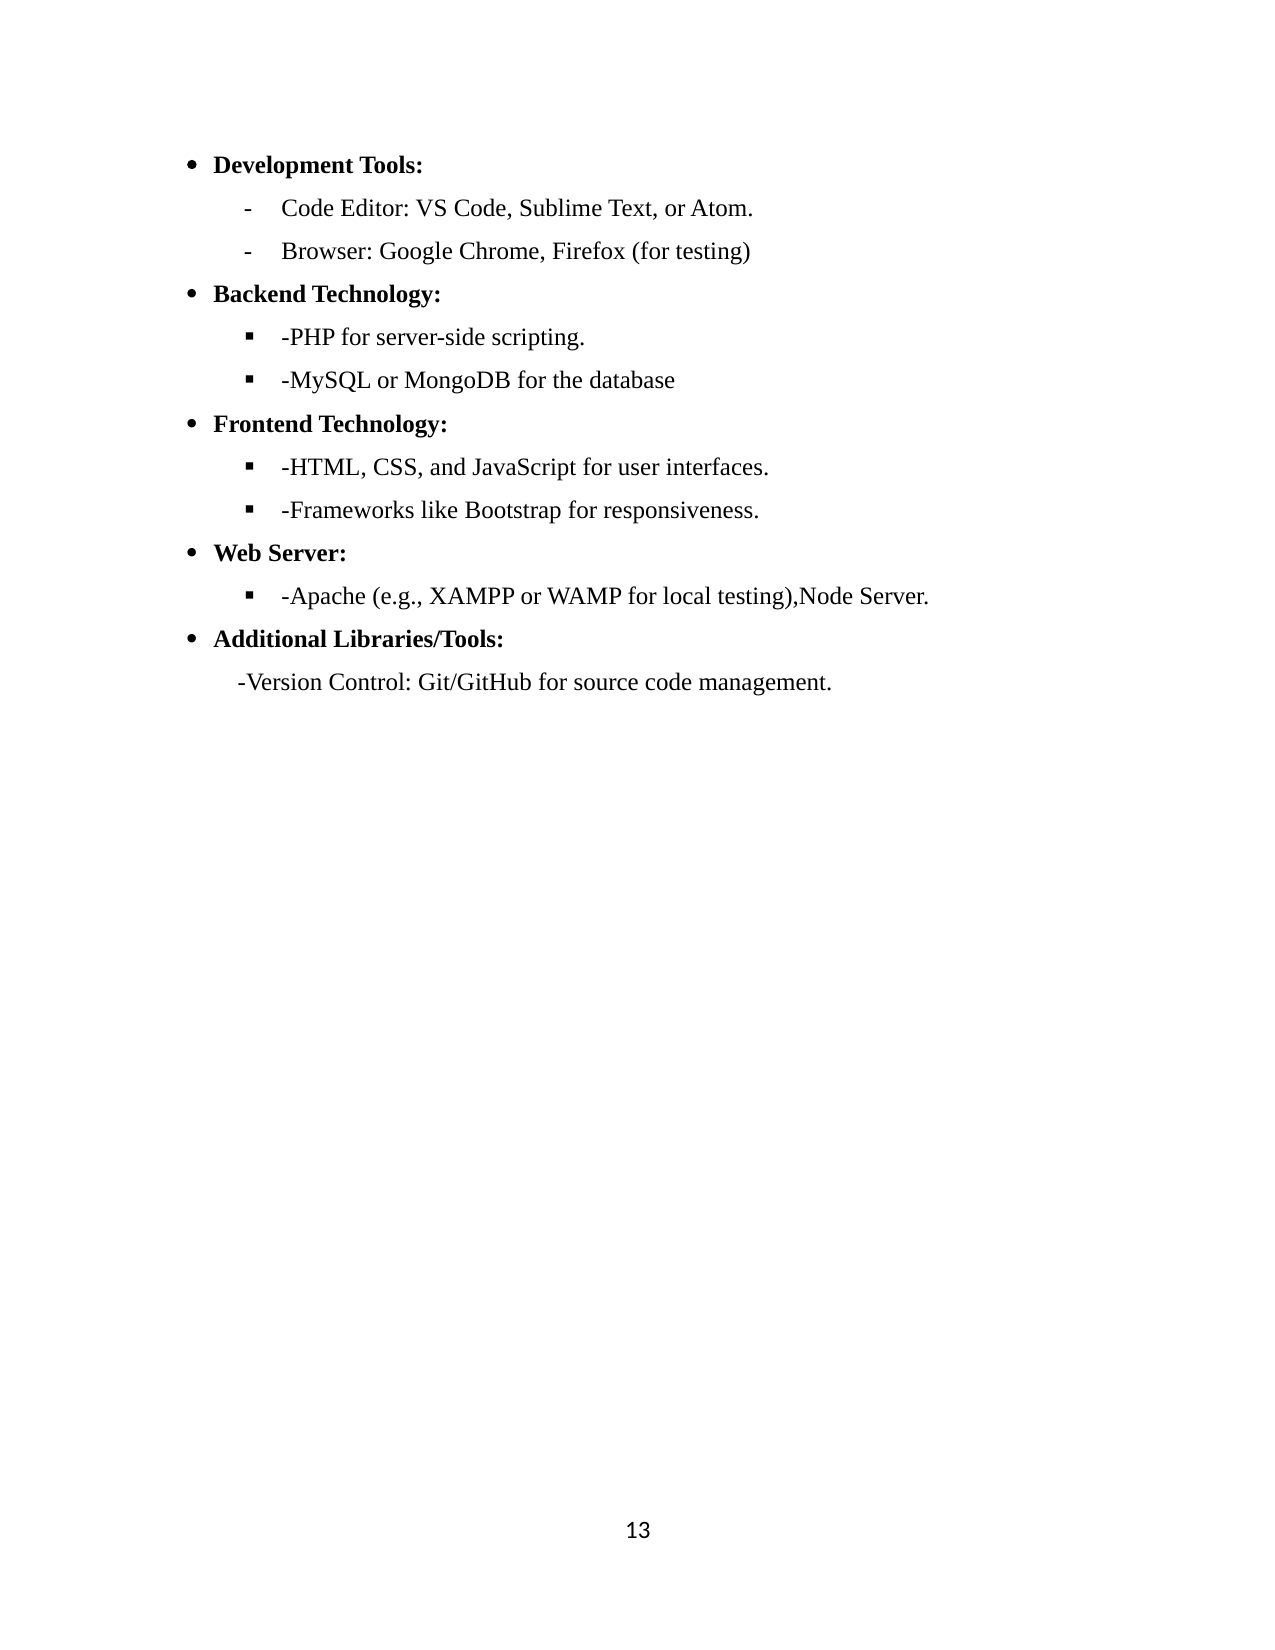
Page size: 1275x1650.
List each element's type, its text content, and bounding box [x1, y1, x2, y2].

list Browser: Google Chrome, Firefox (for testing) [244, 236, 1050, 265]
list -Version Control: Git/GitHub for source code management. [225, 667, 1050, 696]
list -HTML, CSS, and JavaScript for user interfaces. [244, 452, 1050, 481]
list Code Editor: VS Code, Sublime Text, or Atom. [244, 193, 1050, 222]
list Web Server: [187, 538, 1050, 567]
list -Apache (e.g., XAMPP or WAMP for local testing),Node Server. [244, 581, 1050, 610]
list -PHP for server-side scripting. [244, 322, 1050, 351]
list Frontend Technology: [187, 409, 1050, 437]
list Additional Libraries/Tools: [187, 624, 1050, 653]
list Backend Technology: [187, 279, 1050, 308]
list -MySQL or MongoDB for the database [244, 366, 1050, 394]
list -Frameworks like Bootstrap for responsiveness. [244, 495, 1050, 524]
list Development Tools: [187, 150, 1050, 179]
